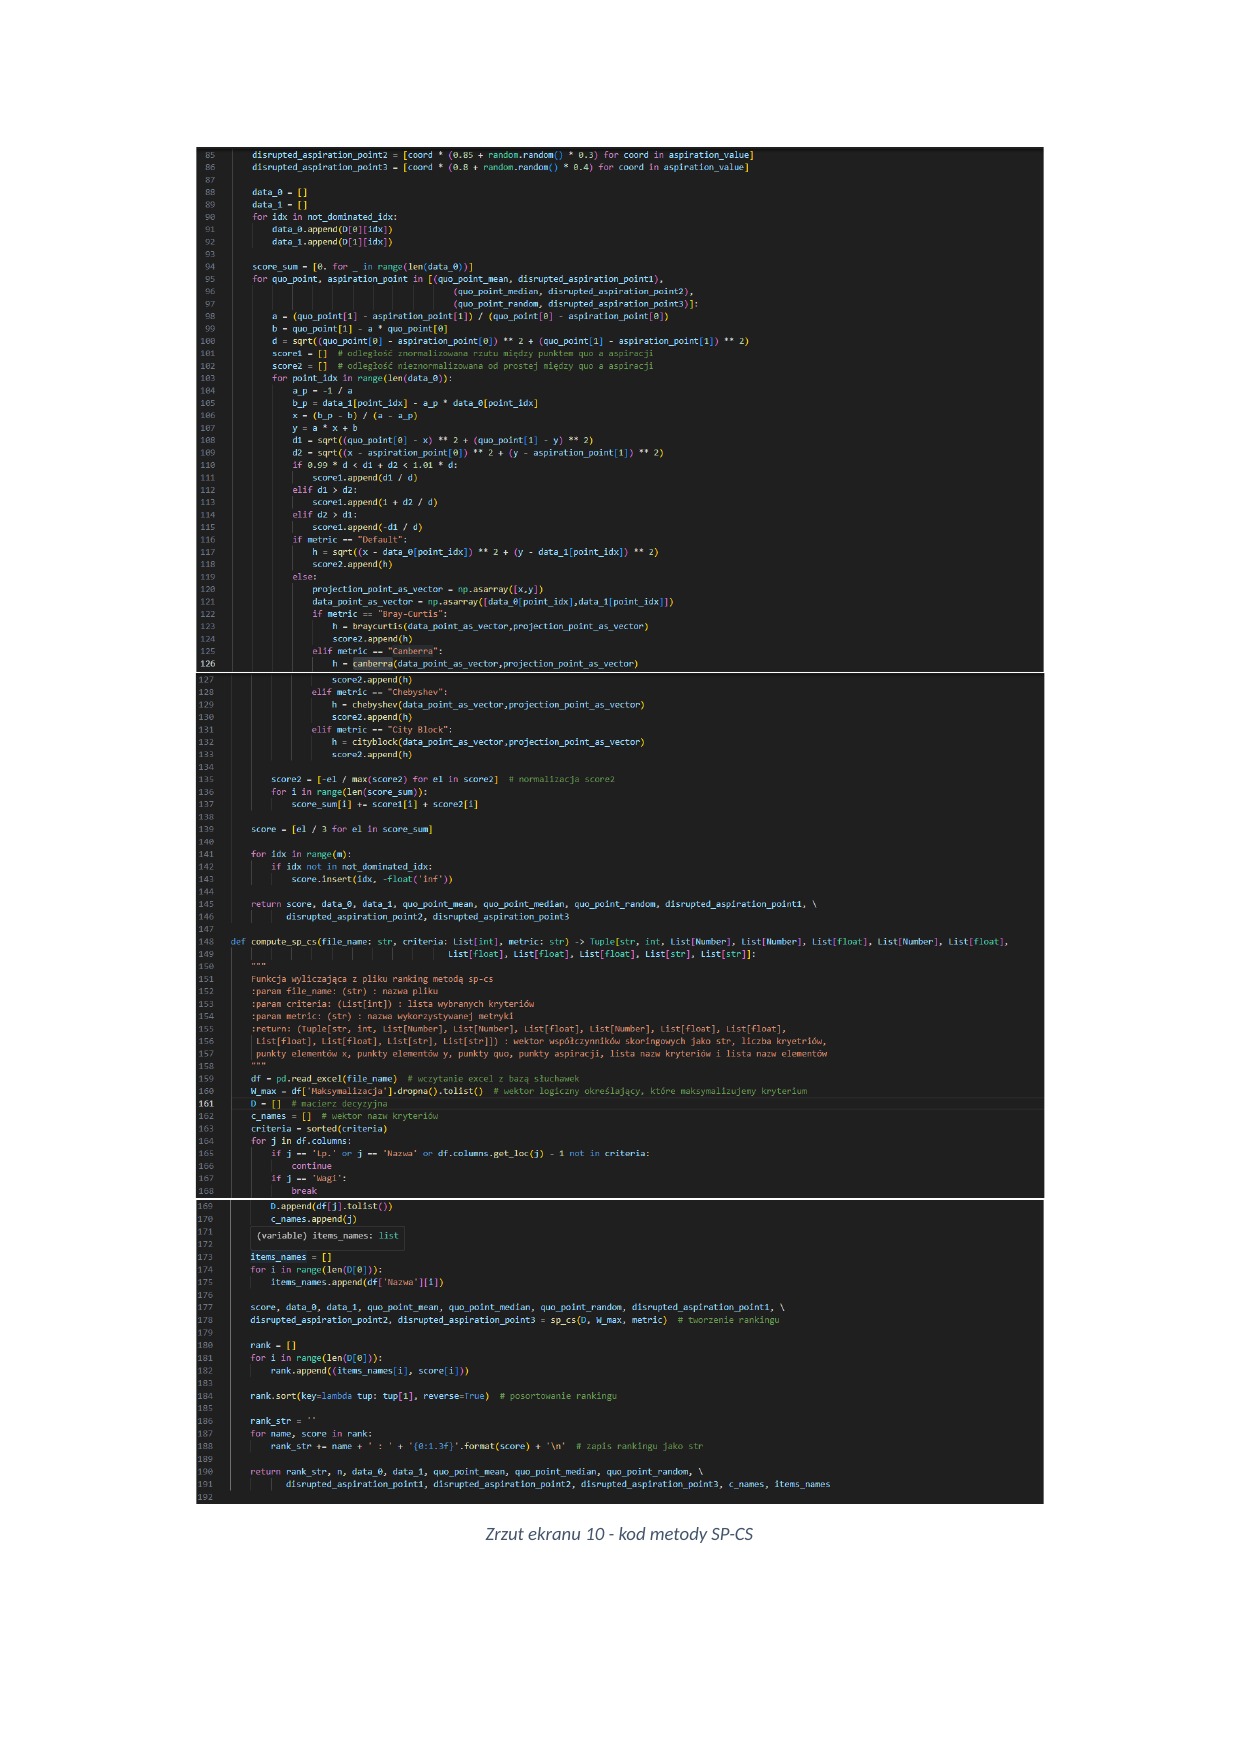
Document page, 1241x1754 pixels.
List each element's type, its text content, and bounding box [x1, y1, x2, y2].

picture [196, 147, 1044, 672]
picture [196, 1200, 1044, 1504]
picture [195, 673, 1045, 1198]
